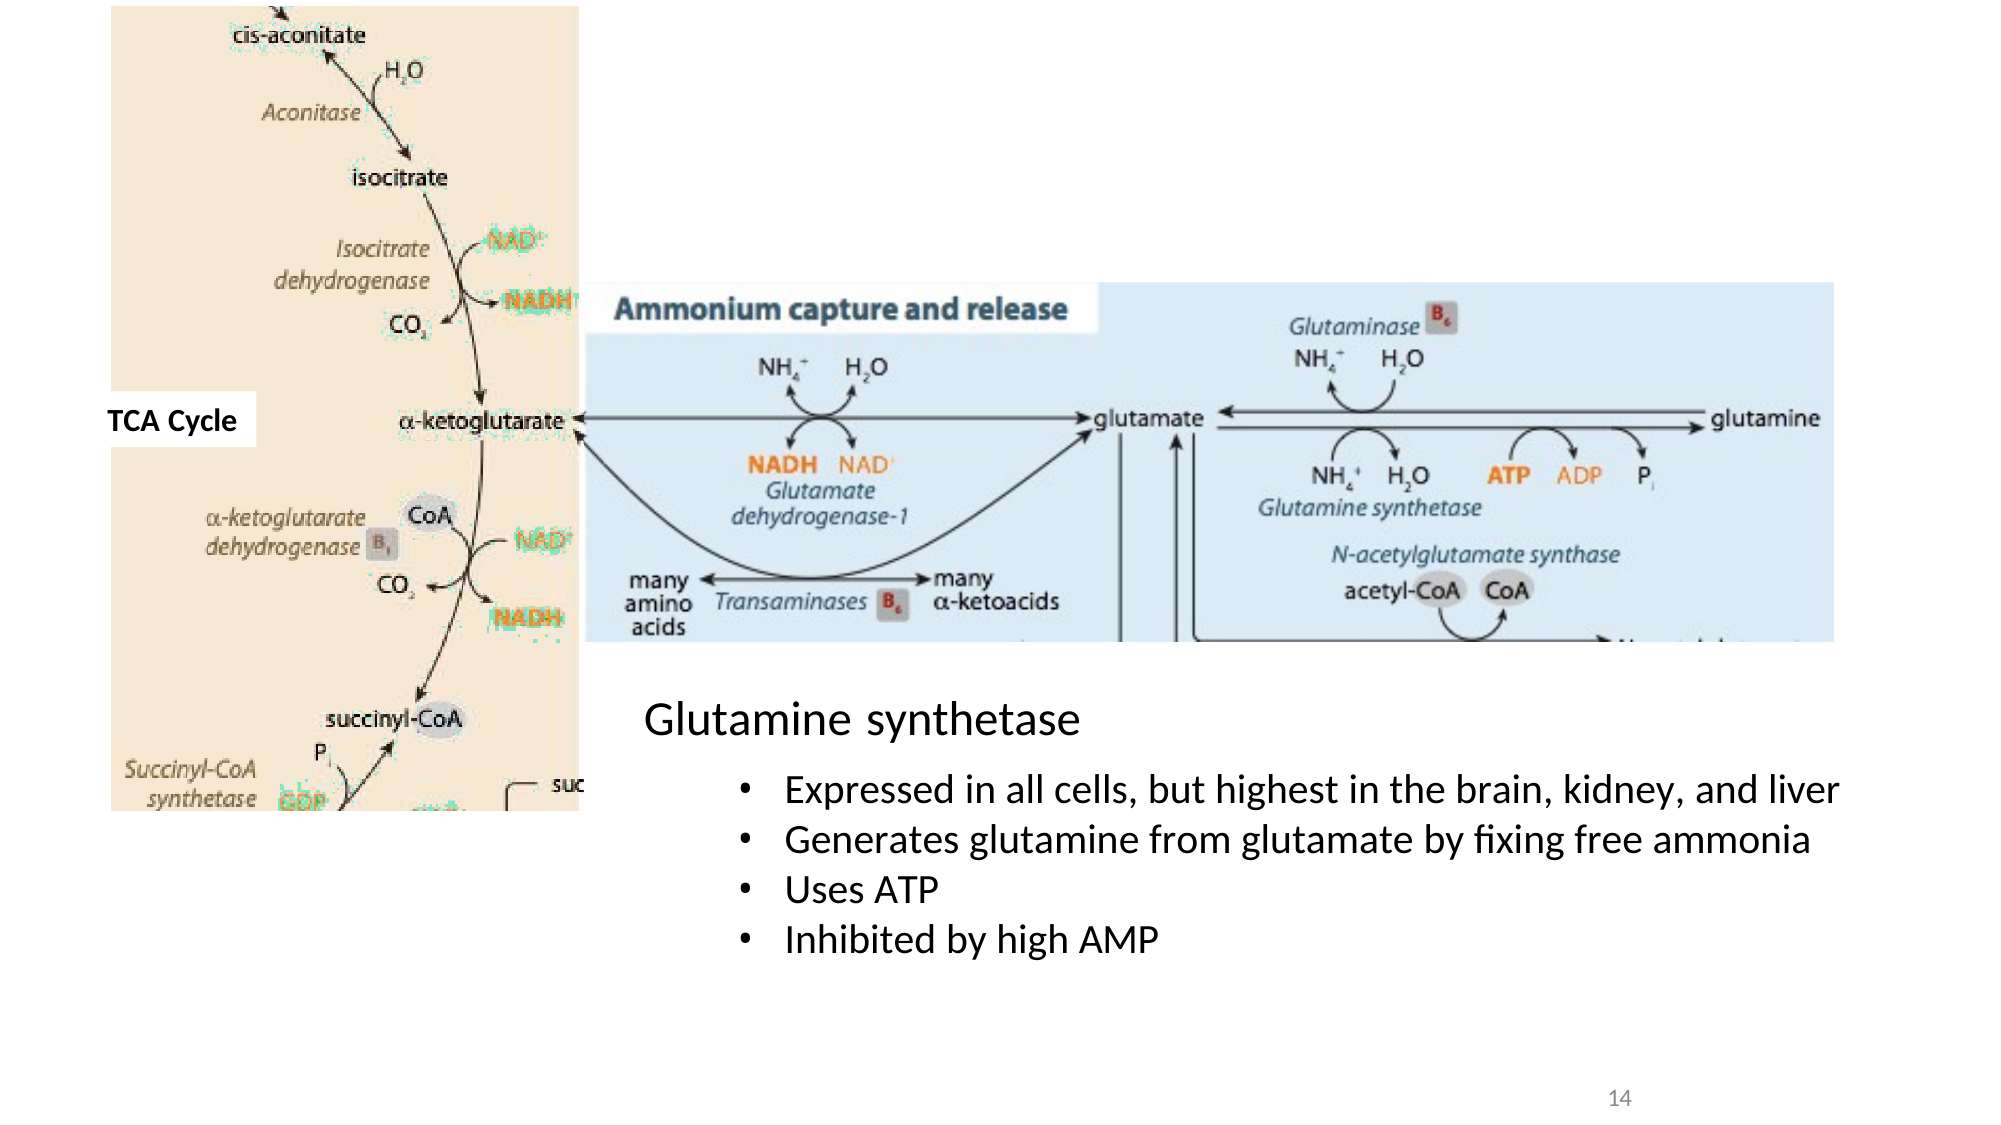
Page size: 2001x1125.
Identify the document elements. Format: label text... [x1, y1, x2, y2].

picture [111, 6, 1834, 811]
text Glutamine synthetase [644, 688, 1956, 747]
list Expressed in all cells, but highest in the brain, kidney, and liver [737, 763, 1956, 813]
list Uses ATP [737, 864, 1956, 914]
list Inhibited by high AMP [737, 914, 1956, 964]
list Generates glutamine from glutamate by fixing free ammonia [737, 813, 1956, 863]
